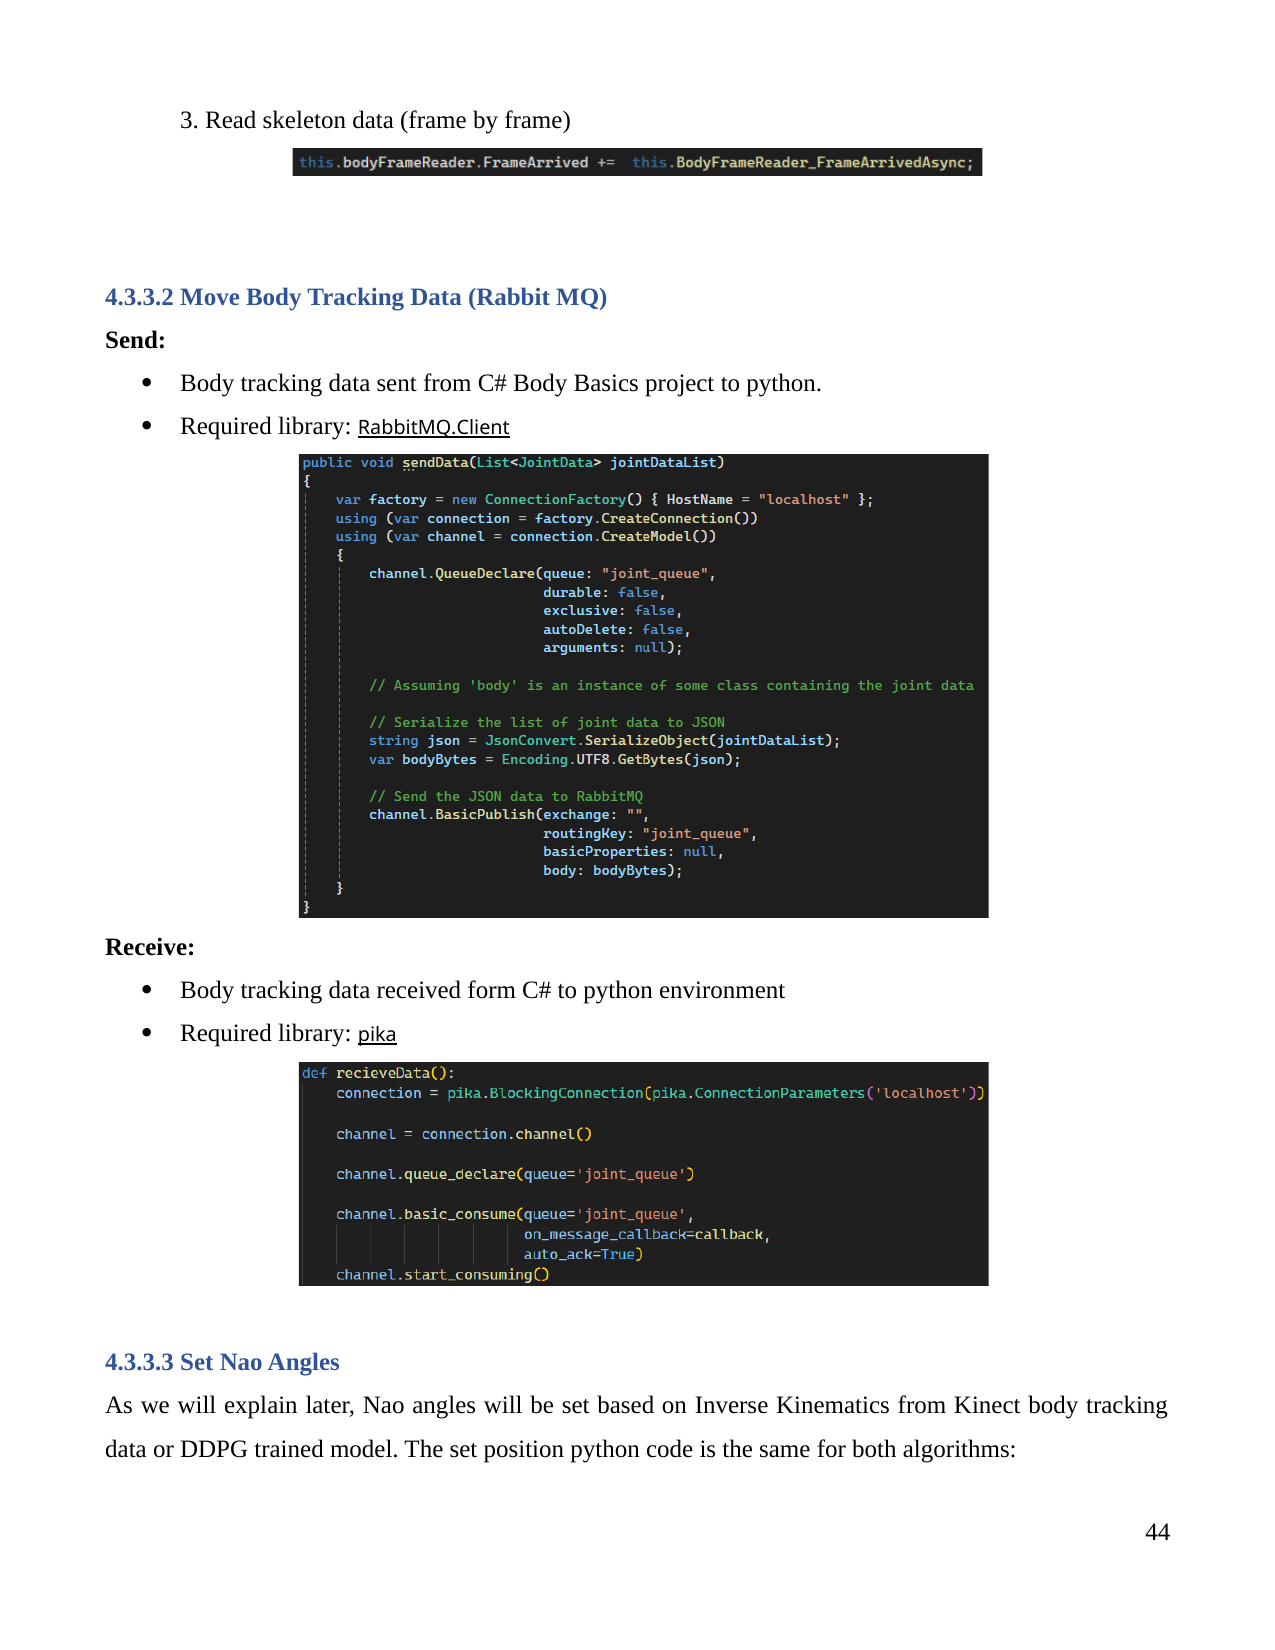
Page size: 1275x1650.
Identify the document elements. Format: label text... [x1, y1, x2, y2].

text As we will explain later, Nao angles will be set based on Inverse Kinematics from Kinect body tracking data or DDPG trained model. The set position python code is the same for both algorithms: [105, 1391, 1170, 1462]
text Receive: [105, 932, 1170, 961]
list Body tracking data sent from C# Body Basics project to python. [142, 368, 1170, 397]
picture [298, 454, 989, 918]
subtitle 4.3.3.3 Set Nao Angles [105, 1347, 1170, 1376]
subtitle 4.3.3.2 Move Body Tracking Data (Rabbit MQ) [105, 282, 1170, 310]
list 3. Read skeleton data (frame by frame) [180, 105, 1170, 134]
list Required library: pika [142, 1018, 1170, 1047]
list Body tracking data received form C# to python environment [142, 975, 1170, 1004]
text Send: [105, 325, 1170, 353]
list Required library: RabbitMQ.Client [142, 411, 1170, 440]
picture [292, 148, 983, 176]
picture [298, 1062, 989, 1286]
